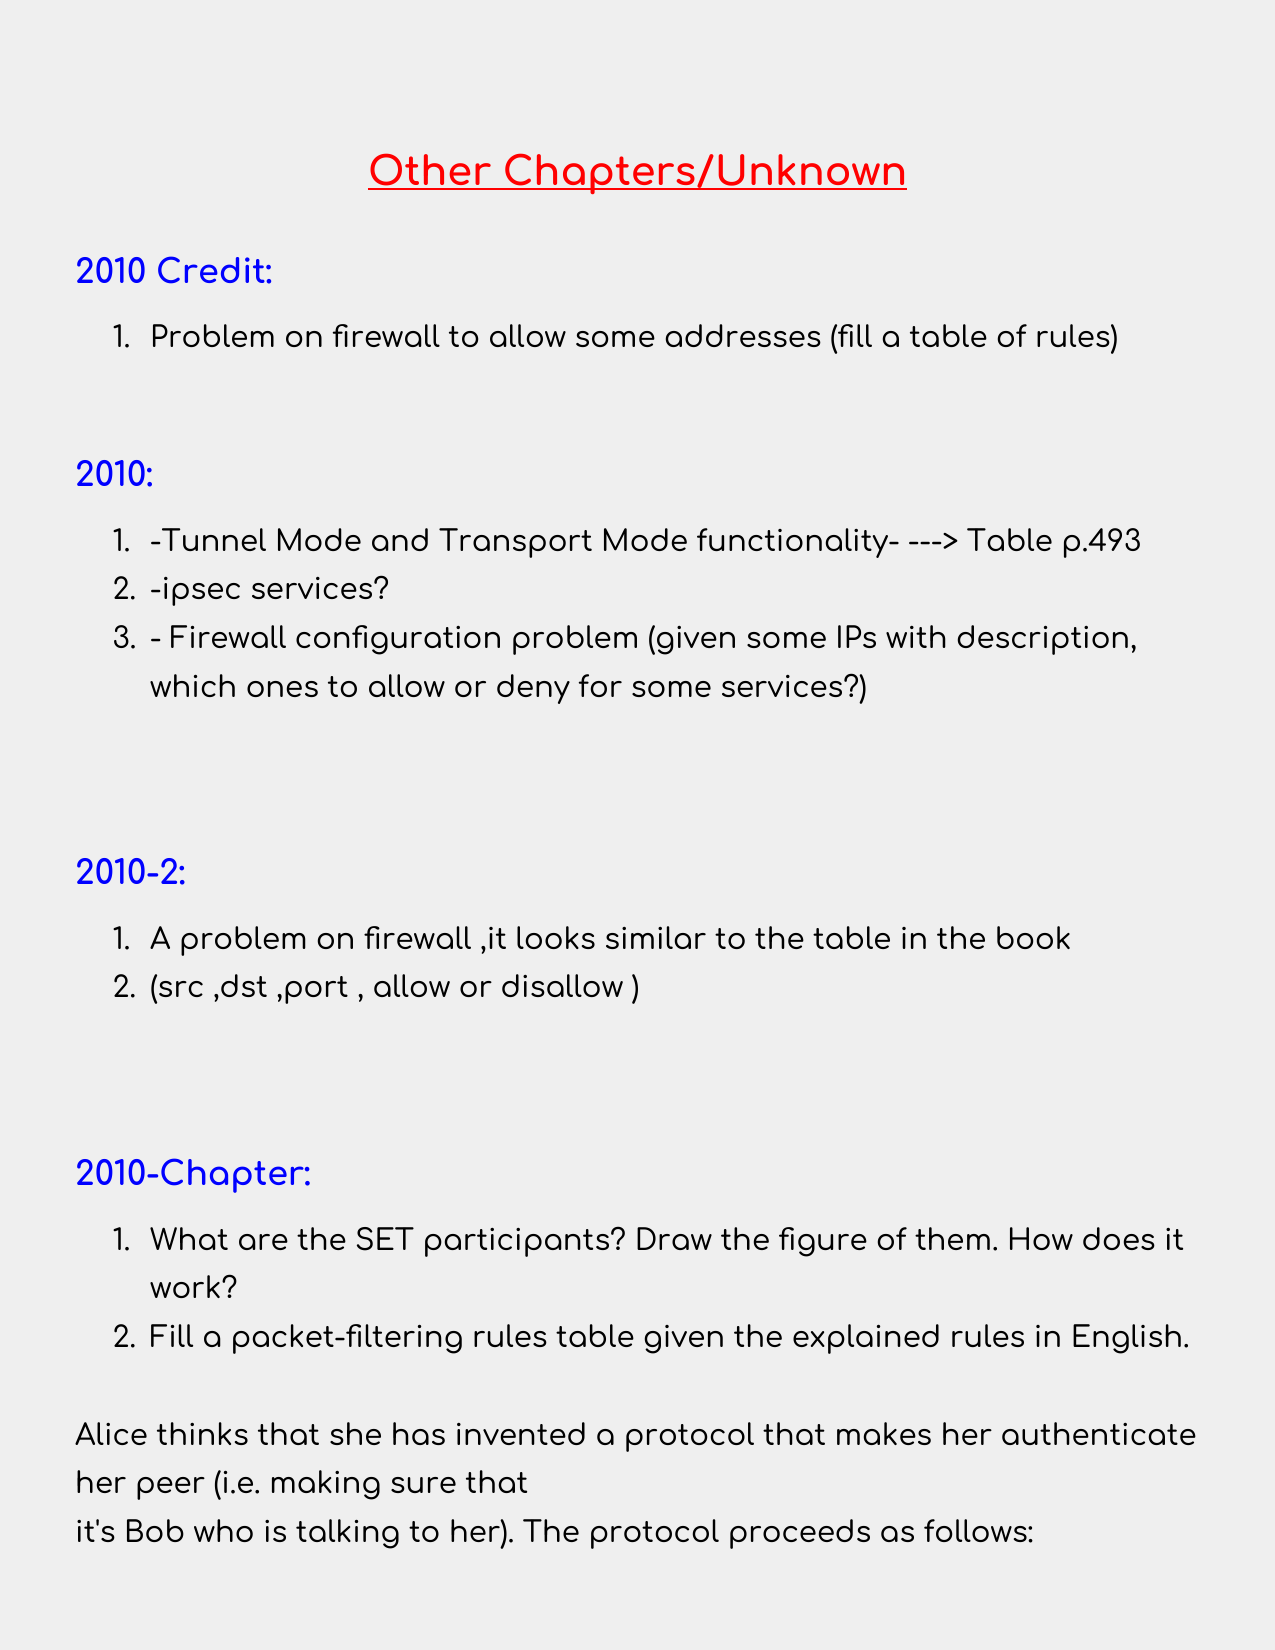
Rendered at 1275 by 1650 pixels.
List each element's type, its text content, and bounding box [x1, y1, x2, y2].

list -ipsec services? [112, 574, 1200, 606]
subtitle 2010-Chapter: [75, 1156, 1200, 1193]
subtitle 2010-2: [75, 855, 1200, 892]
list Fill a packet-filtering rules table given the explained rules in English. [112, 1322, 1200, 1354]
list (src ,dst ,port , allow or disallow ) [112, 972, 1200, 1005]
subtitle 2010 Credit: [75, 254, 1200, 291]
text it's Bob who is talking to her). The protocol proceeds as follows: [75, 1517, 1200, 1549]
list A problem on firewall ,it looks similar to the table in the book [112, 923, 1200, 956]
list -Tunnel Mode and Transport Mode functionality- ---> Table p.493 [112, 525, 1200, 558]
subtitle 2010: [75, 457, 1200, 494]
subtitle Other Chapters/Unknown [75, 150, 1200, 194]
list What are the SET participants? Draw the figure of them. How does it work? [112, 1224, 1200, 1305]
list - Firewall configuration problem (given some IPs with description, which ones to allow or deny for some services?) [112, 623, 1200, 704]
text Alice thinks that she has invented a protocol that makes her authenticate her peer (i.e. making sure that [75, 1419, 1200, 1500]
list Problem on firewall to allow some addresses (fill a table of rules) [112, 322, 1200, 354]
